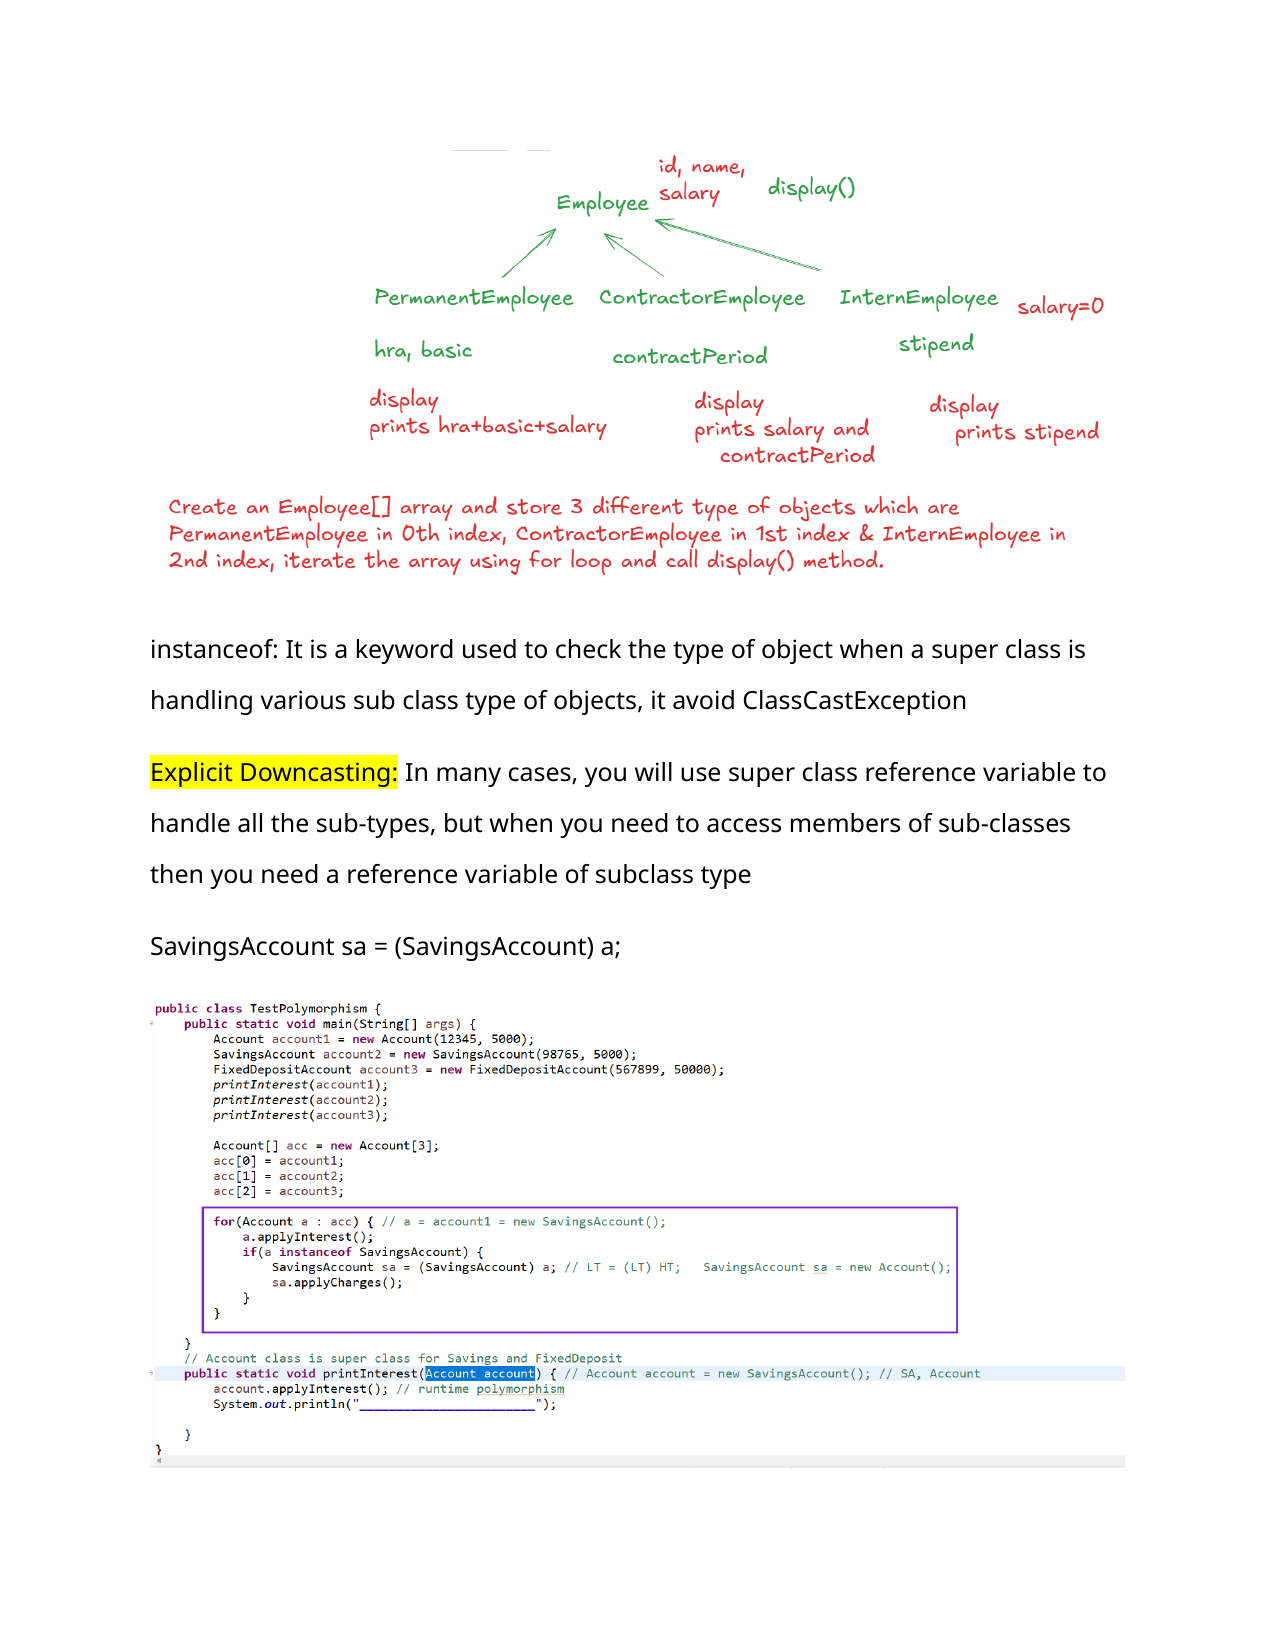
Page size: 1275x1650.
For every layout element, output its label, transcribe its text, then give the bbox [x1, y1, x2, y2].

text SavingsAccount sa = (SavingsAccount) a; [150, 929, 1125, 963]
text Explicit Downcasting: In many cases, you will use super class reference variable to handle all the sub-types, but when you need to access members of sub-classes then you need a reference variable of subclass type [150, 755, 1125, 891]
text instanceof: It is a keyword used to check the type of object when a super class is handling various sub class type of objects, it avoid ClassCastException [150, 632, 1125, 717]
picture [150, 1000, 1125, 1468]
picture [150, 150, 1125, 594]
